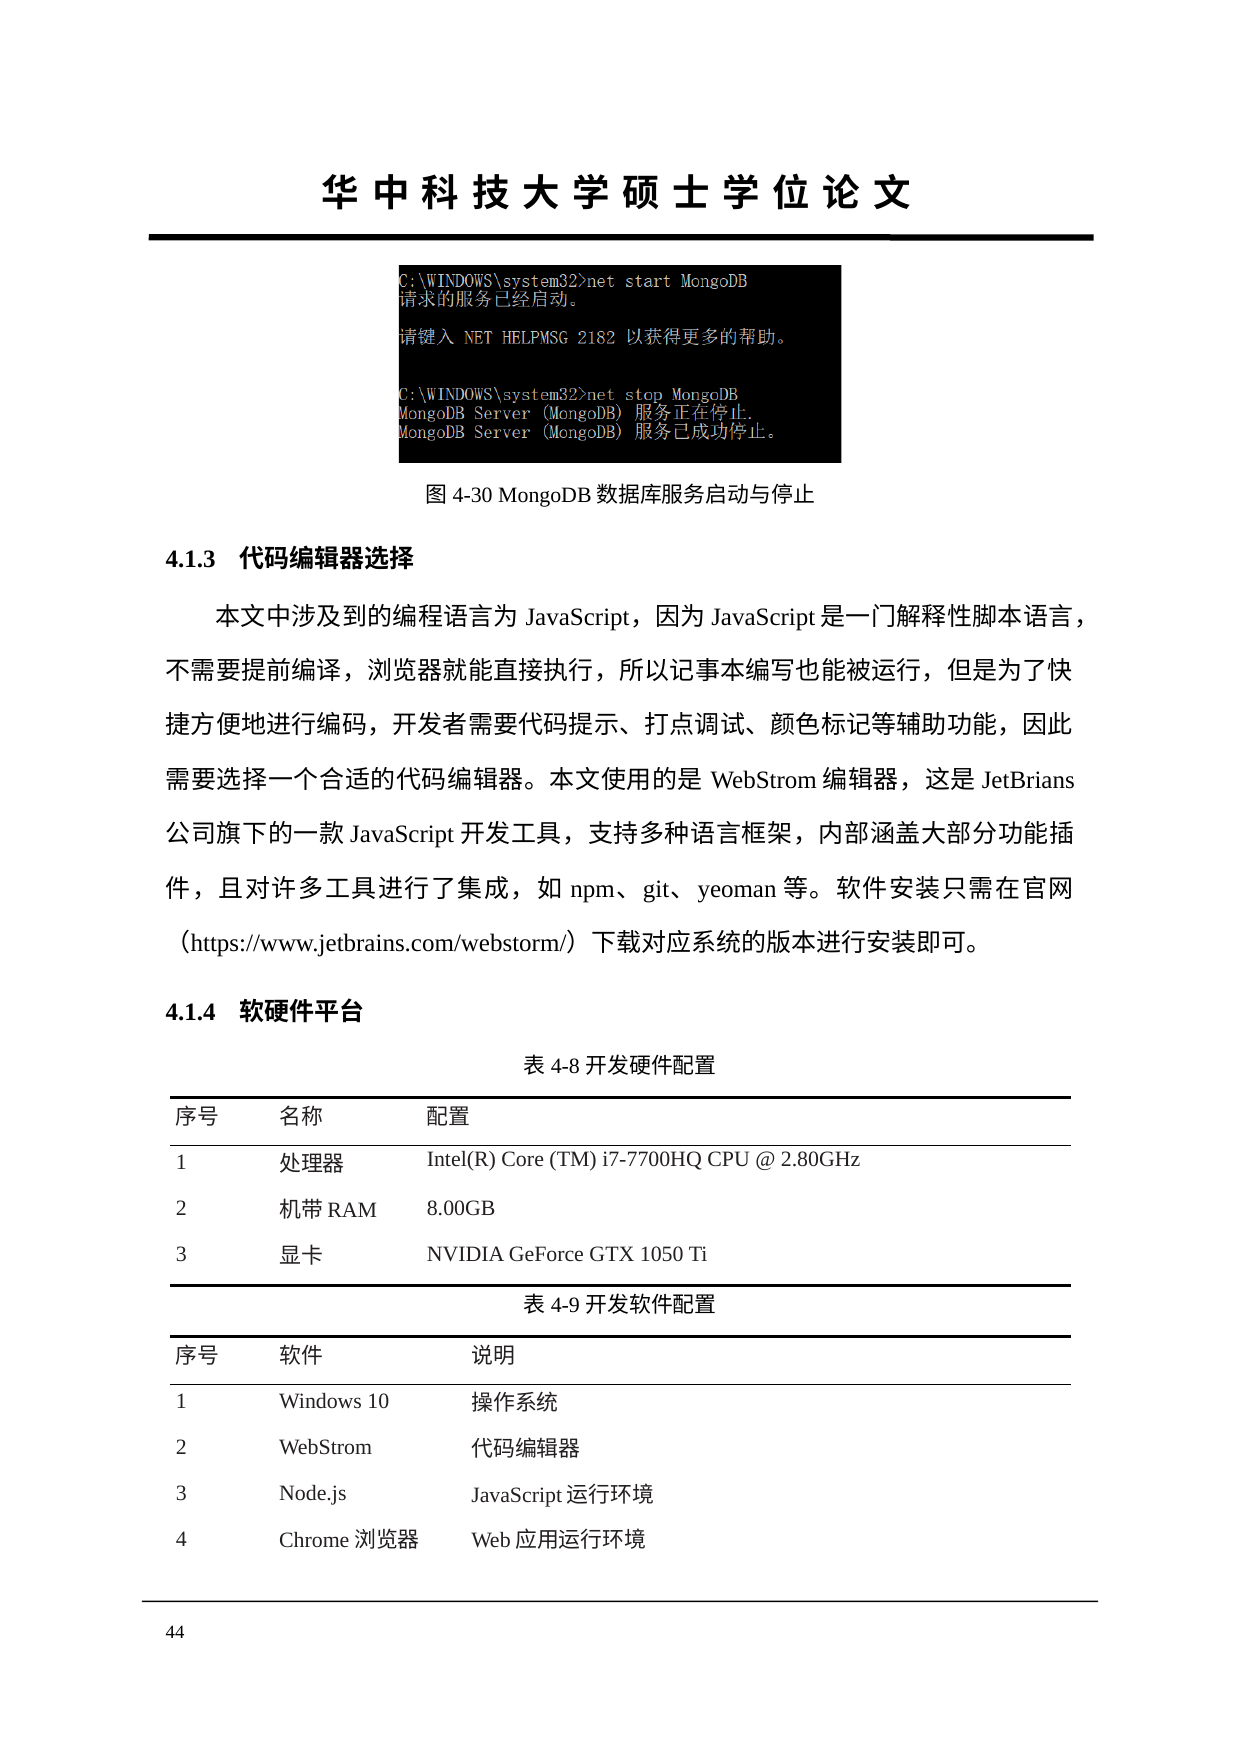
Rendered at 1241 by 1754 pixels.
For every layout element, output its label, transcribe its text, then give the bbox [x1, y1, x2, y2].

picture [398, 265, 842, 463]
table_cell 显卡 [273, 1238, 421, 1284]
table_cell Web应用运行环境 [465, 1523, 1071, 1568]
table_cell JavaScript运行环境 [465, 1477, 1071, 1522]
table_cell 代码编辑器 [465, 1431, 1071, 1477]
table_header 名称 [273, 1099, 421, 1145]
table_header 软件 [273, 1338, 465, 1384]
table_cell Windows 10 [273, 1385, 465, 1431]
table_cell 机带RAM [273, 1192, 421, 1238]
table_header 说明 [465, 1338, 1071, 1384]
subtitle 软硬件平台 [165, 991, 1075, 1028]
table_cell 1 [170, 1385, 273, 1431]
table_cell 1 [170, 1146, 273, 1192]
table_cell NVIDIA GeForce GTX 1050 Ti [421, 1238, 1071, 1284]
text 本文中涉及到的编程语言为JavaScript，因为JavaScript是一门解释性脚本语言，不需要提前编译，浏览器就能直接执行，所以记事本编写也能被运行，但是为了快捷方便地进行编码，开发者需要代码提示、打点调试、颜色标记等辅助功能，因此需要选择一个合适的代码编辑器。本文使用的是WebStrom编辑器，这是JetBrians公司旗下的一款JavaScript开发工具，支持多种语言框架，内部涵盖大部分功能插件，且对许多工具进行了集成，如npm、git、yeoman等。软件安装只需在官网（https://www.jetbrains.com/webstorm/）下载对应系统的版本进行安装即可。 [165, 596, 1075, 959]
table_cell 4 [170, 1523, 273, 1568]
table_cell Node.js [273, 1477, 465, 1522]
table_cell 2 [170, 1192, 273, 1238]
table_header 序号 [170, 1338, 273, 1384]
table_cell 3 [170, 1477, 273, 1522]
table_header 配置 [421, 1099, 1071, 1145]
table_cell WebStrom [273, 1431, 465, 1477]
table_cell 8.00GB [421, 1192, 1071, 1238]
table_cell 处理器 [273, 1146, 421, 1192]
table_cell Intel(R) Core (TM) i7-7700HQ CPU @ 2.80GHz [421, 1146, 1071, 1192]
table_cell 3 [170, 1238, 273, 1284]
table_cell 2 [170, 1431, 273, 1477]
table_cell Chrome浏览器 [273, 1523, 465, 1568]
table_cell 操作系统 [465, 1385, 1071, 1431]
table_header 序号 [170, 1099, 273, 1145]
subtitle 代码编辑器选择 [165, 539, 1075, 575]
